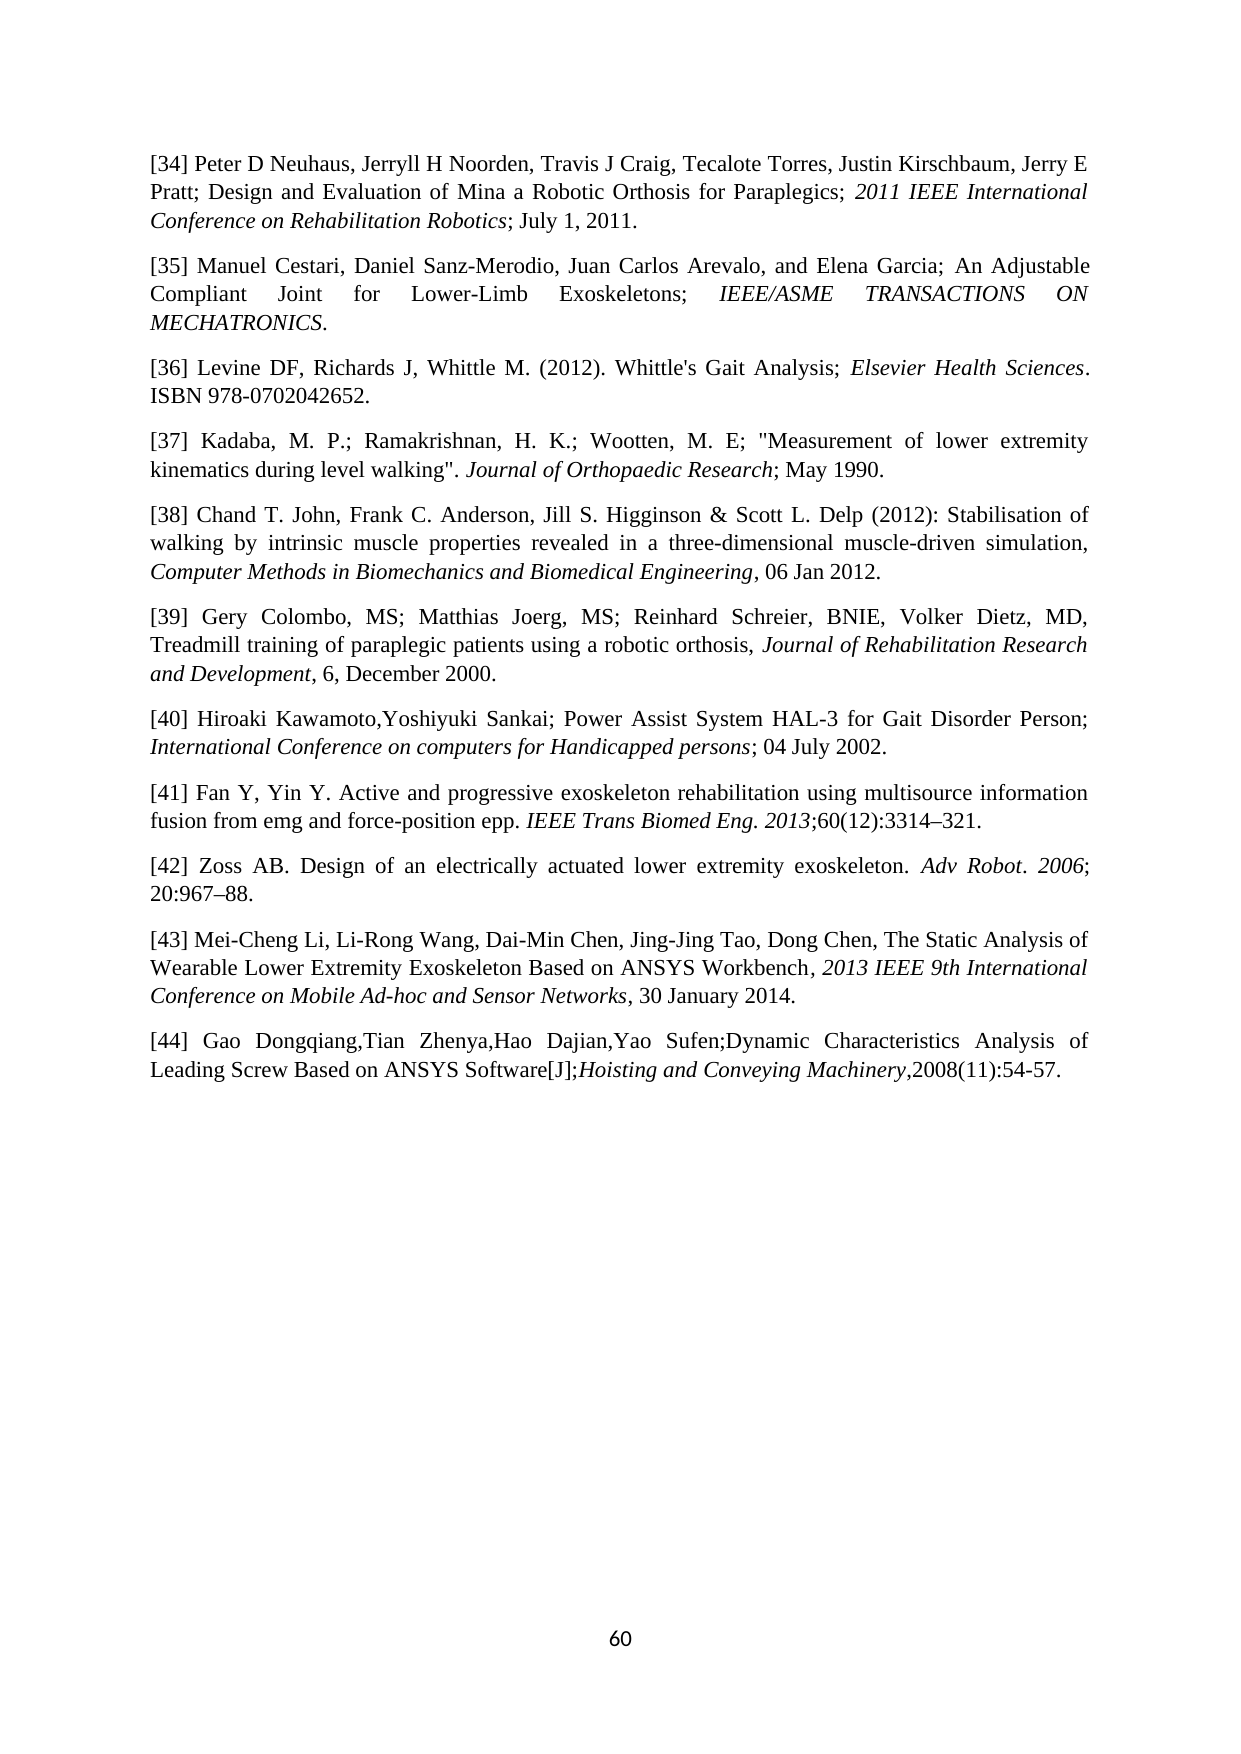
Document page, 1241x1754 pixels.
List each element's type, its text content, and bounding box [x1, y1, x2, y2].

text [34] Peter D Neuhaus, Jerryll H Noorden, Travis J Craig, Tecalote Torres, Justin Kirschbaum, Jerry E Pratt; Design and Evaluation of Mina a Robotic Orthosis for Paraplegics; 2011 IEEE International Conference on Rehabilitation Robotics; July 1, 2011. [150, 150, 1090, 233]
text [42] Zoss AB. Design of an electrically actuated lower extremity exoskeleton. Adv Robot. 2006; 20:967–88. [150, 852, 1090, 907]
text [36] Levine DF, Richards J, Whittle M. (2012). Whittle's Gait Analysis; Elsevier Health Sciences. ISBN 978-0702042652. [150, 354, 1090, 409]
text [40] Hiroaki Kawamoto,Yoshiyuki Sankai; Power Assist System HAL-3 for Gait Disorder Person; International Conference on computers for Handicapped persons; 04 July 2002. [150, 705, 1090, 760]
text [37] Kadaba, M. P.; Ramakrishnan, H. K.; Wootten, M. E; "Measurement of lower extremity kinematics during level walking". Journal of Orthopaedic Research; May 1990. [150, 427, 1090, 482]
text [35] Manuel Cestari, Daniel Sanz-Merodio, Juan Carlos Arevalo, and Elena Garcia; An Adjustable Compliant Joint for Lower-Limb Exoskeletons; IEEE/ASME TRANSACTIONS ON MECHATRONICS. [150, 252, 1090, 335]
text [39] Gery Colombo, MS; Matthias Joerg, MS; Reinhard Schreier, BNIE, Volker Dietz, MD, Treadmill training of paraplegic patients using a robotic orthosis, Journal of Rehabilitation Research and Development, 6, December 2000. [150, 603, 1090, 686]
text [38] Chand T. John, Frank C. Anderson, Jill S. Higginson & Scott L. Delp (2012): Stabilisation of walking by intrinsic muscle properties revealed in a three-dimensional muscle-driven simulation, Computer Methods in Biomechanics and Biomedical Engineering, 06 Jan 2012. [150, 501, 1090, 584]
text [41] Fan Y, Yin Y. Active and progressive exoskeleton rehabilitation using multisource information fusion from emg and force-position epp. IEEE Trans Biomed Eng. 2013;60(12):3314–321. [150, 778, 1090, 833]
text [43] Mei-Cheng Li, Li-Rong Wang, Dai-Min Chen, Jing-Jing Tao, Dong Chen, The Static Analysis of Wearable Lower Extremity Exoskeleton Based on ANSYS Workbench, 2013 IEEE 9th International Conference on Mobile Ad-hoc and Sensor Networks, 30 January 2014. [150, 926, 1090, 1009]
text [44] Gao Dongqiang,Tian Zhenya,Hao Dajian,Yao Sufen;Dynamic Characteristics Analysis of Leading Screw Based on ANSYS Software[J];Hoisting and Conveying Machinery,2008(11):54-57. [150, 1028, 1090, 1082]
